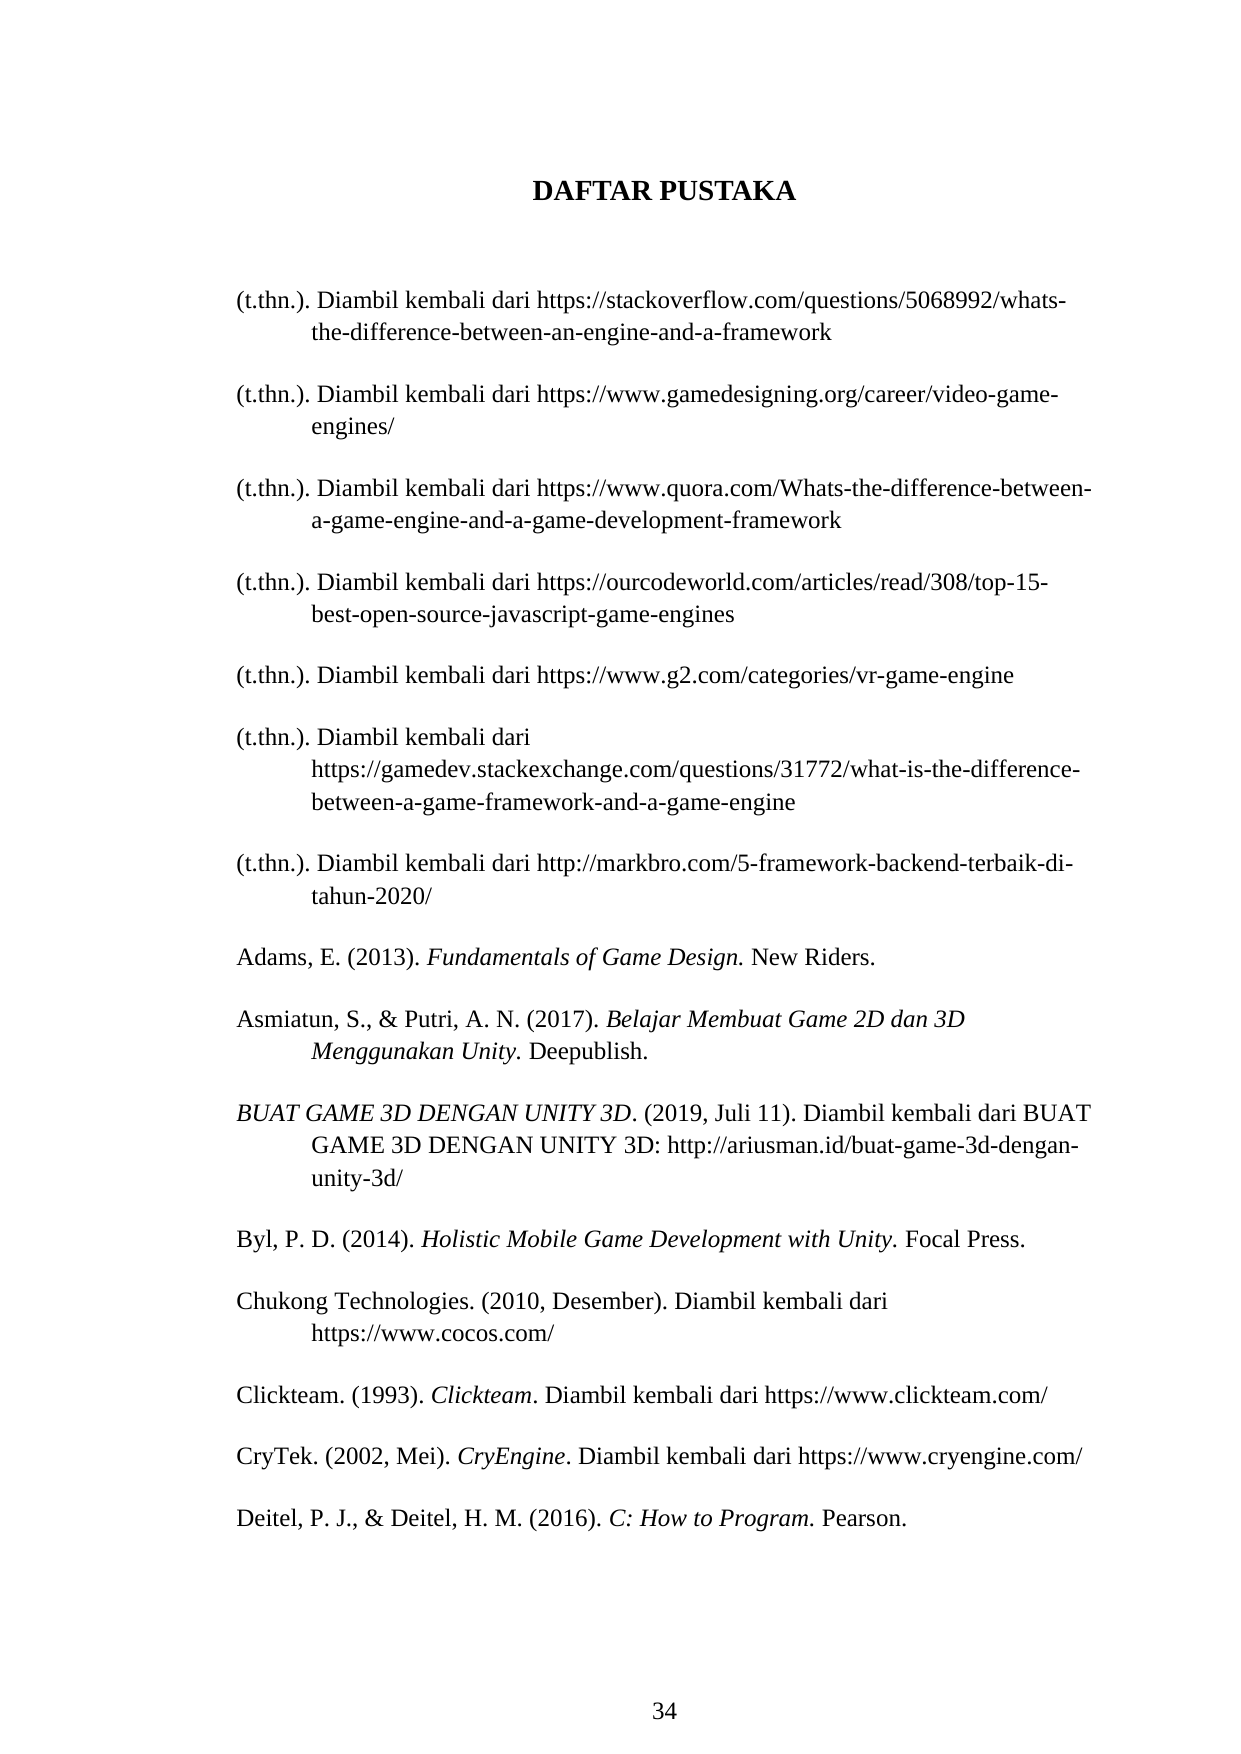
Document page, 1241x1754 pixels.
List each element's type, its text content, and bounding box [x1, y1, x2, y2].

text CryTek. (2002, Mei). CryEngine. Diambil kembali dari https://www.cryengine.com/ [236, 1441, 1092, 1470]
text BUAT GAME 3D DENGAN UNITY 3D. (2019, Juli 11). Diambil kembali dari BUAT GAME 3D DENGAN UNITY 3D: http://ariusman.id/buat-game-3d-dengan-unity-3d/ [236, 1098, 1092, 1192]
text (t.thn.). Diambil kembali dari https://www.quora.com/Whats-the-difference-between-a-game-engine-and-a-game-development-framework [236, 473, 1092, 534]
text (t.thn.). Diambil kembali dari https://www.gamedesigning.org/career/video-game-engines/ [236, 379, 1092, 440]
text (t.thn.). Diambil kembali dari http://markbro.com/5-framework-backend-terbaik-di-tahun-2020/ [236, 848, 1092, 910]
text Asmiatun, S., & Putri, A. N. (2017). Belajar Membuat Game 2D dan 3D Menggunakan Unity. Deepublish. [236, 1004, 1092, 1065]
text Deitel, P. J., & Deitel, H. M. (2016). C: How to Program. Pearson. [236, 1503, 1092, 1532]
text (t.thn.). Diambil kembali dari https://stackoverflow.com/questions/5068992/whats-the-difference-between-an-engine-and-a-framework [236, 285, 1092, 346]
text Clickteam. (1993). Clickteam. Diambil kembali dari https://www.clickteam.com/ [236, 1380, 1092, 1409]
text Chukong Technologies. (2010, Desember). Diambil kembali dari https://www.cocos.com/ [236, 1286, 1092, 1347]
text (t.thn.). Diambil kembali dari https://www.g2.com/categories/vr-game-engine [236, 661, 1092, 689]
text Adams, E. (2013). Fundamentals of Game Design. New Riders. [236, 942, 1092, 971]
subtitle DAFTAR PUSTAKA [236, 173, 1092, 206]
text (t.thn.). Diambil kembali dari https://gamedev.stackexchange.com/questions/31772/what-is-the-difference-between-a-game-framework-and-a-game-engine [236, 722, 1092, 816]
text (t.thn.). Diambil kembali dari https://ourcodeworld.com/articles/read/308/top-15-best-open-source-javascript-game-engines [236, 567, 1092, 628]
text Byl, P. D. (2014). Holistic Mobile Game Development with Unity. Focal Press. [236, 1224, 1092, 1253]
